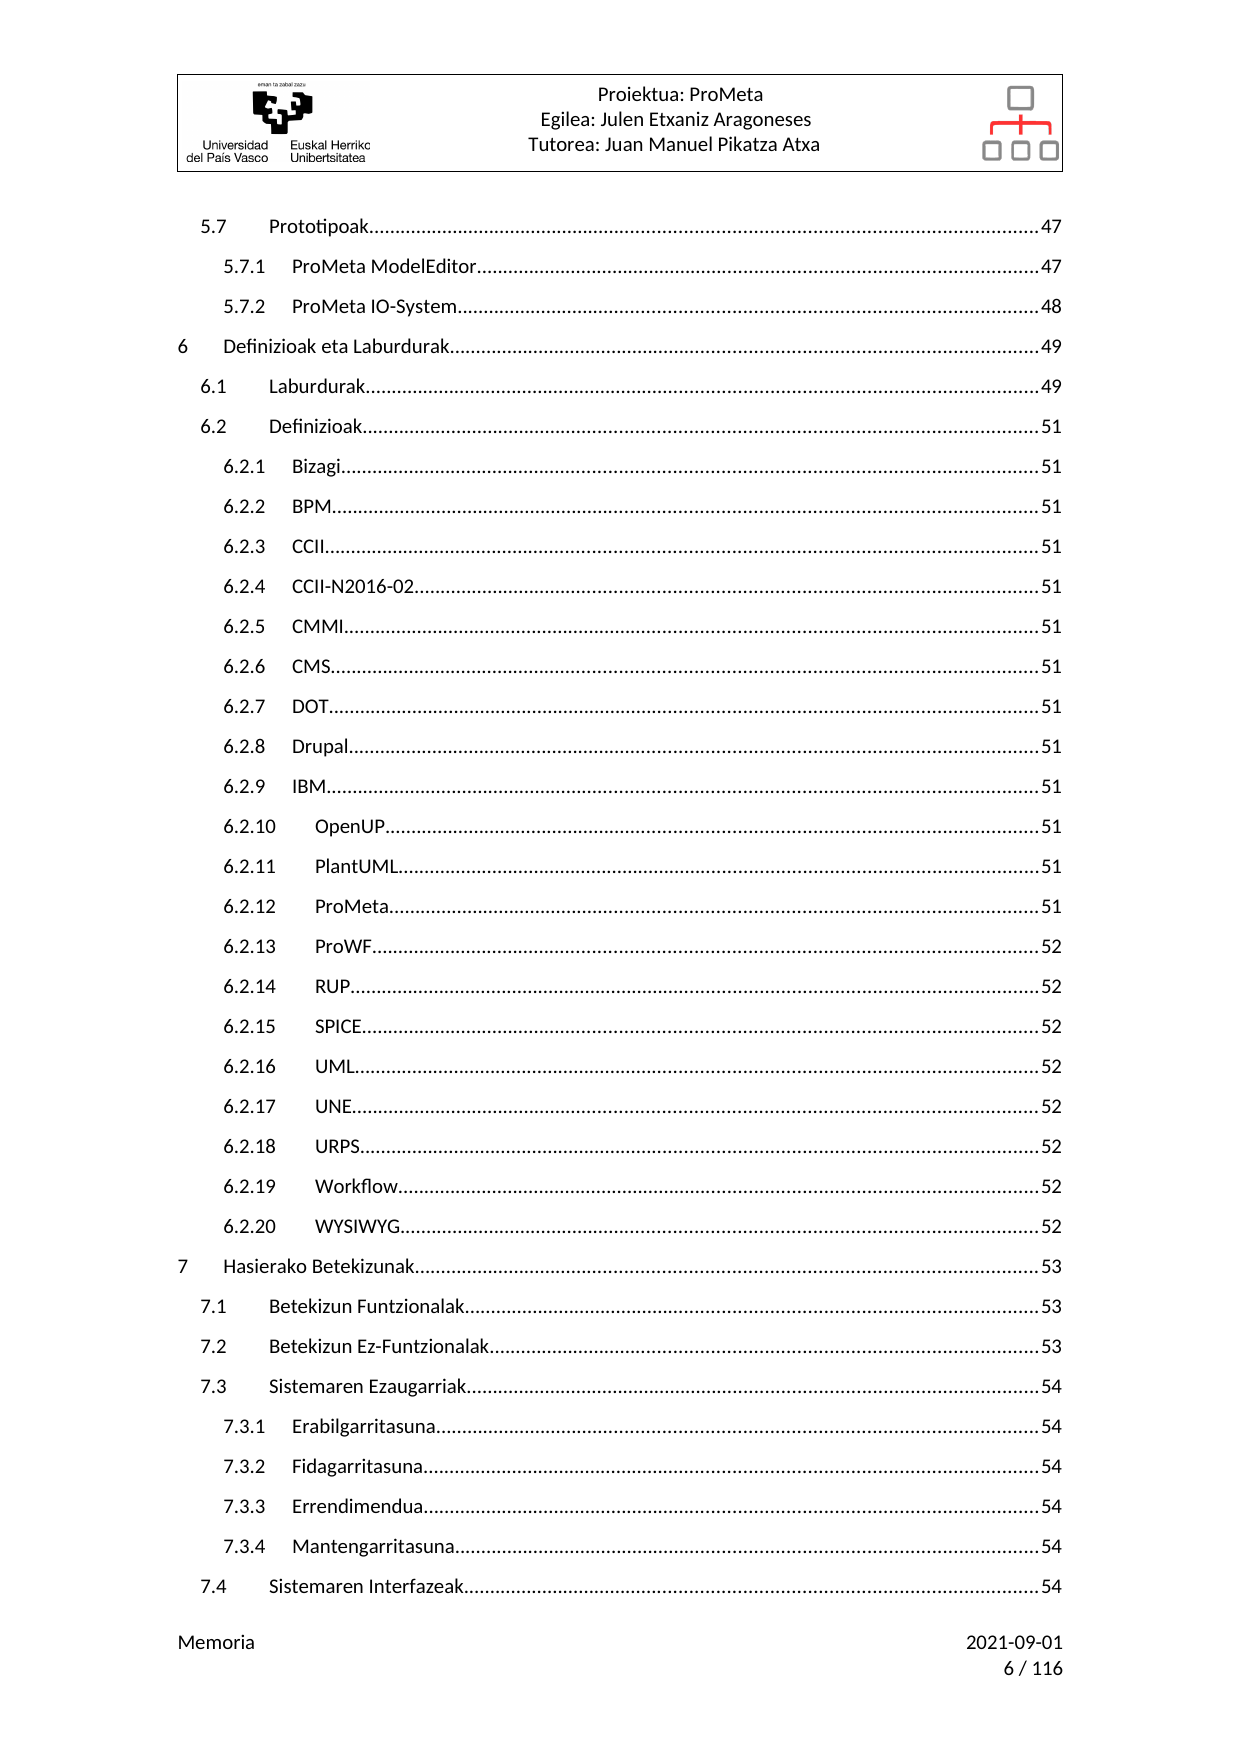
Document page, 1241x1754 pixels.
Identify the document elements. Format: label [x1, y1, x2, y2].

picture [978, 80, 1060, 162]
picture [182, 81, 370, 162]
